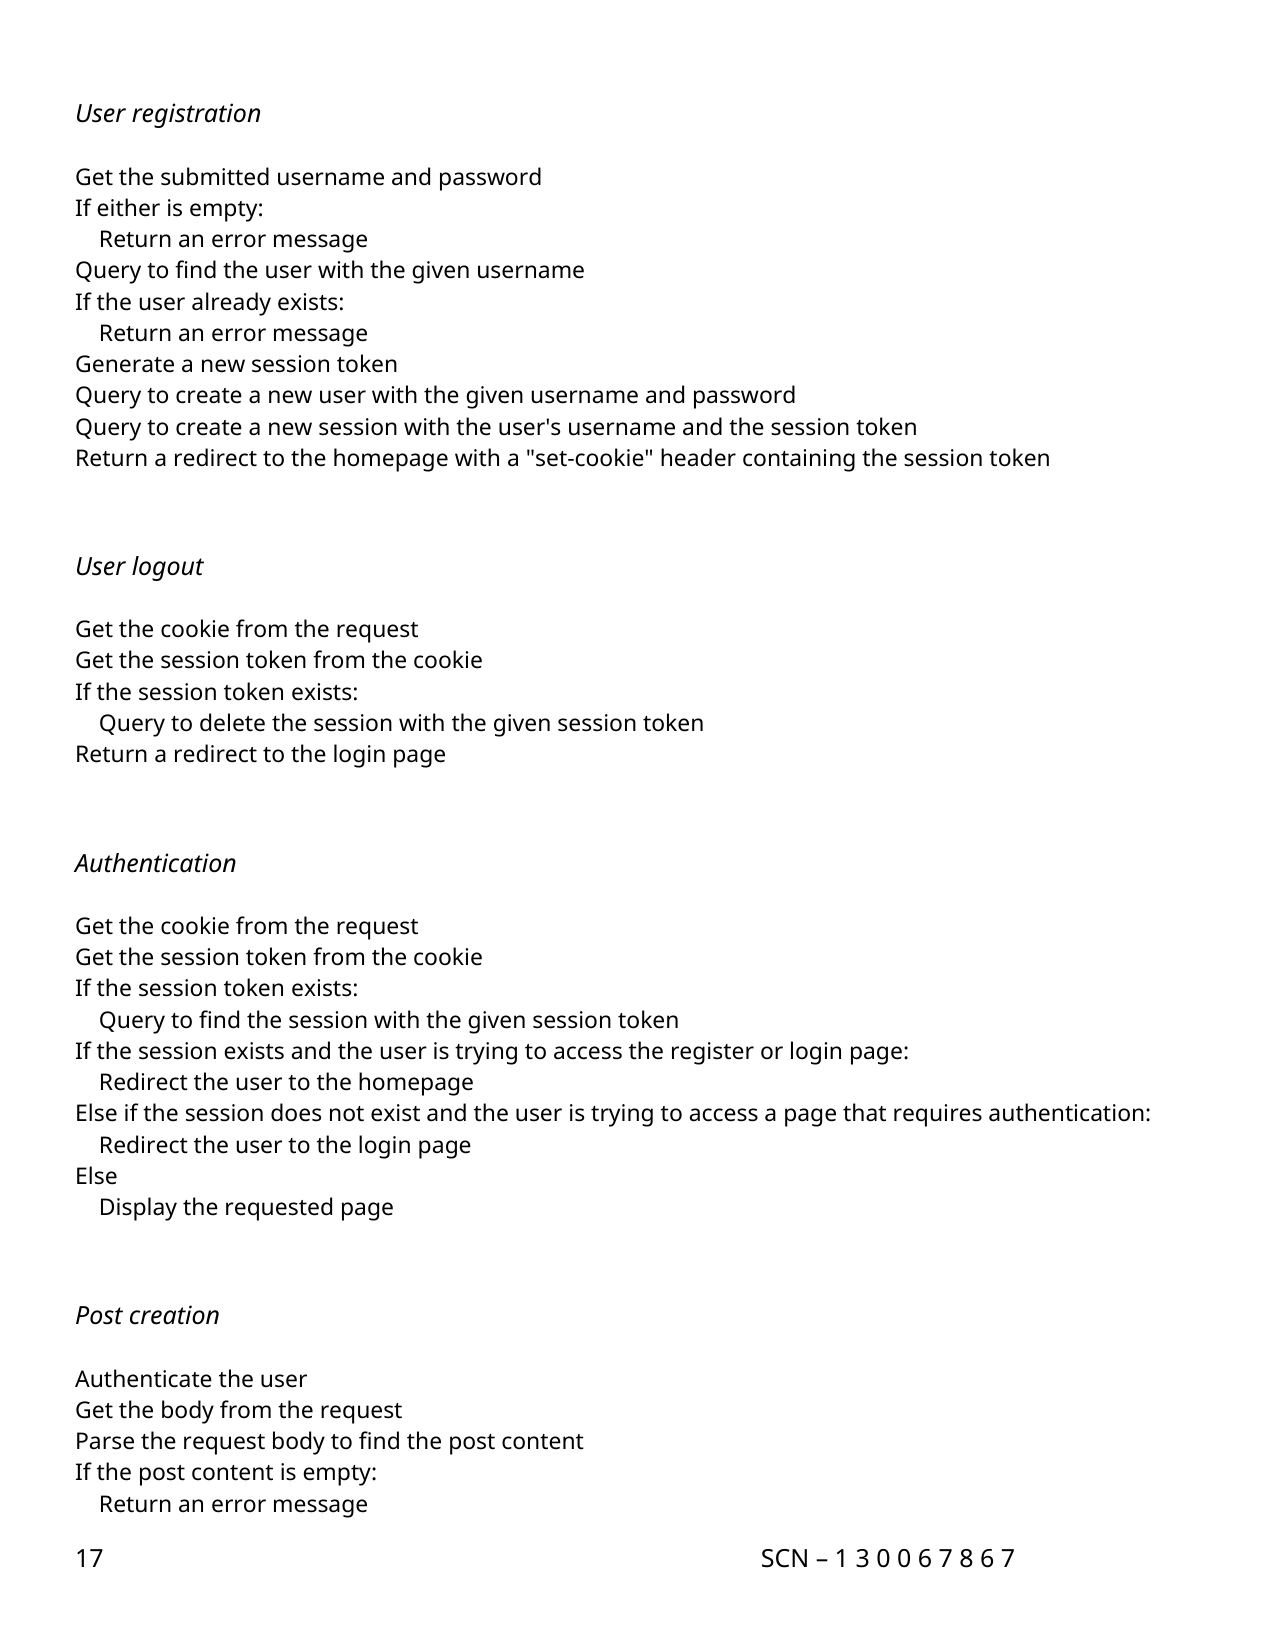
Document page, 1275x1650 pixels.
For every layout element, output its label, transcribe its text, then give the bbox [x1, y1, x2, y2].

text Get the cookie from the request Get the session token from the cookie If the session token exists: Query to find the session with the given session token If the session exists and the user is trying to access the register or login page: Redirect the user to the homepage Else if the session does not exist and the user is trying to access a page that requires authentication: Redirect the user to the login page Else Display the requested page [75, 910, 1200, 1222]
subtitle Authentication [75, 845, 1200, 910]
subtitle User logout [75, 549, 1200, 613]
text Get the submitted username and password If either is empty: Return an error message Query to find the user with the given username If the user already exists: Return an error message Generate a new session token Query to create a new user with the given username and password Query to create a new session with the user's username and the session token Return a redirect to the homepage with a "set-cookie" header containing the session token [75, 160, 1200, 473]
text Get the cookie from the request Get the session token from the cookie If the session token exists: Query to delete the session with the given session token Return a redirect to the login page [75, 613, 1200, 769]
subtitle User registration [75, 96, 1200, 160]
text Authenticate the user Get the body from the request Parse the request body to find the post content If the post content is empty: Return an error message [75, 1363, 1200, 1519]
subtitle Post creation [75, 1298, 1200, 1363]
